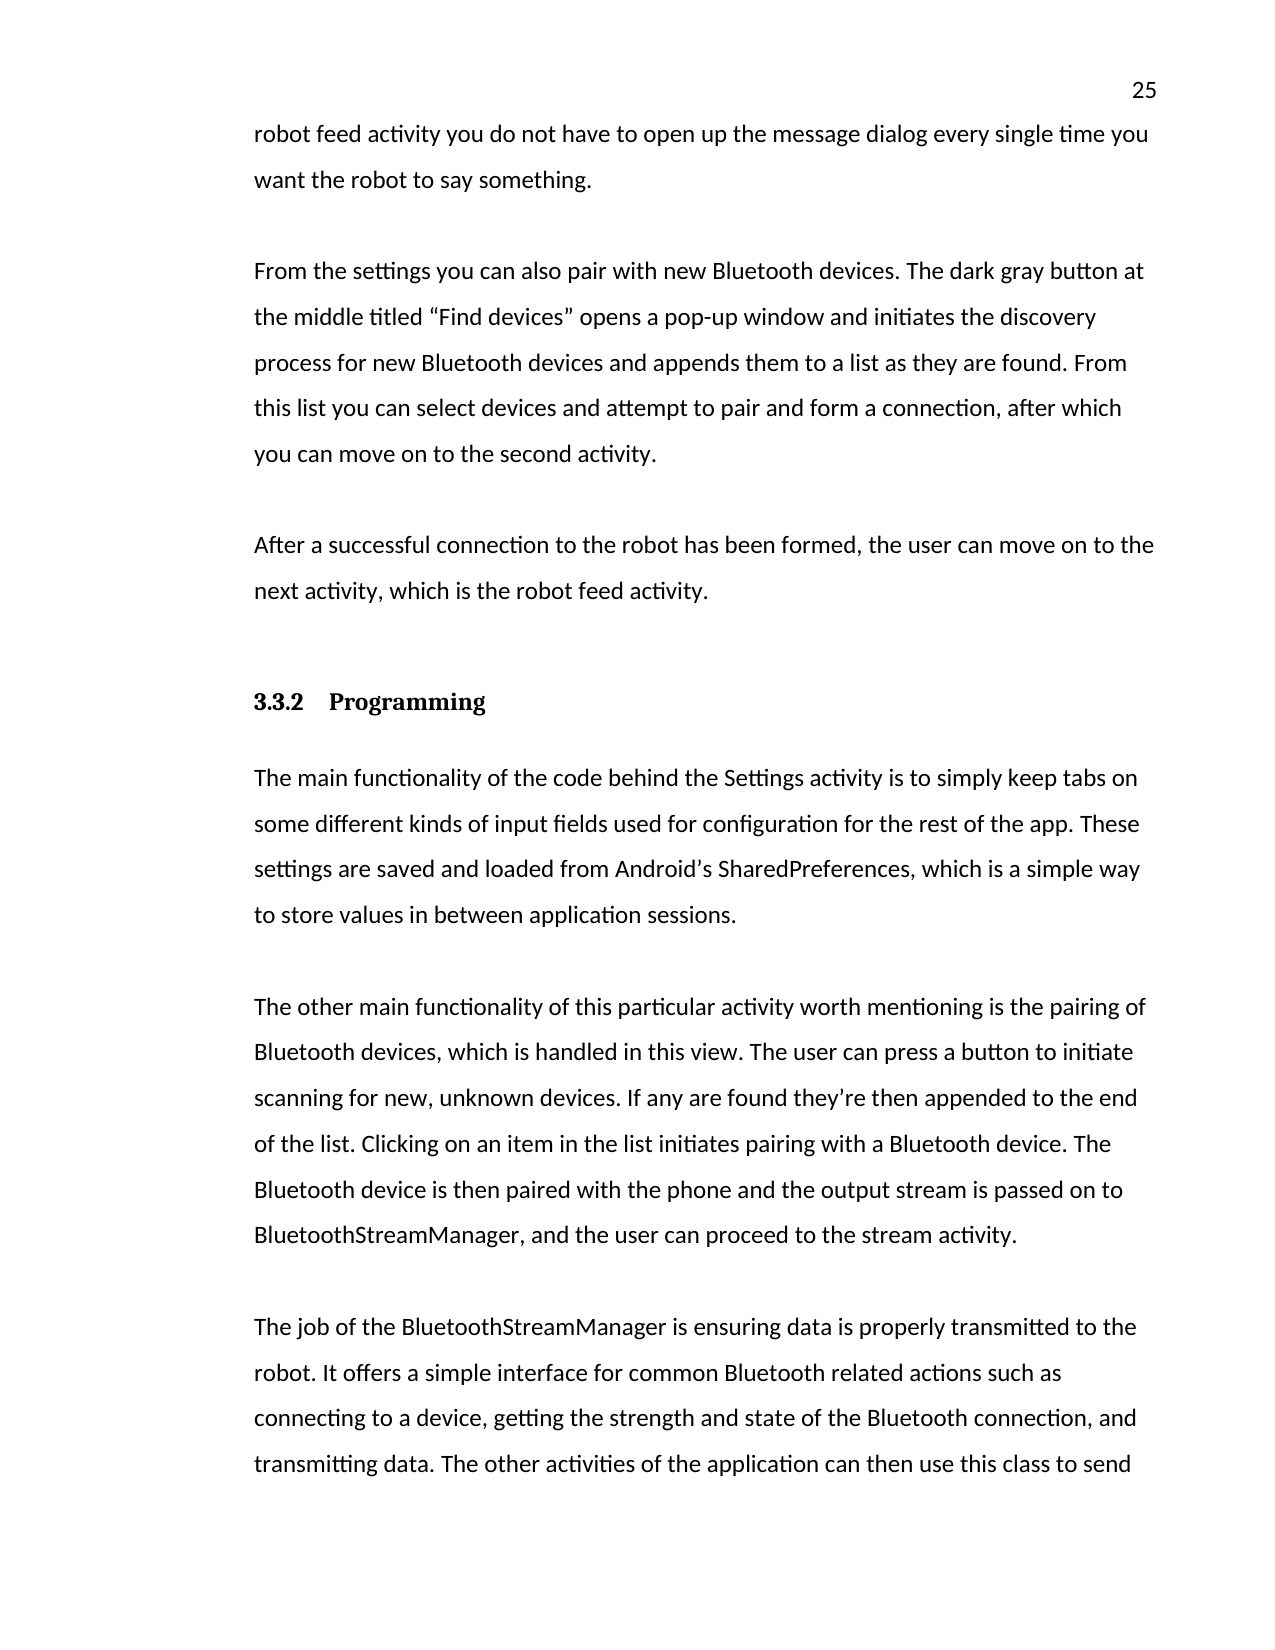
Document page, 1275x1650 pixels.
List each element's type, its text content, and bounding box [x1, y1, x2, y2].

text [254, 1311, 1157, 1479]
text The main functionality of the code behind the Settings activity is to simply keep tabs on some different kinds of input fields used for configuration for the rest of the app. These settings are saved and loaded from Android’s SharedPreferences, which is a simple way to store values in between application sessions. [254, 762, 1157, 930]
text From the settings you can also pair with new Bluetooth devices. The dark gray button at the middle titled “Find devices” opens a pop-up window and initiates the discovery process for new Bluetooth devices and appends them to a list as they are found. From this list you can select devices and attempt to pair and form a connection, after which you can move on to the second activity. [254, 255, 1157, 469]
text The other main functionality of this particular activity worth mentioning is the pairing of Bluetooth devices, which is handled in this view. The user can press a button to initiate scanning for new, unknown devices. If any are found they’re then appended to the end of the list. Clicking on an item in the list initiates pairing with a Bluetooth device. The Bluetooth device is then paired with the phone and the output stream is passed on to BluetoothStreamManager, and the user can proceed to the stream activity. [254, 991, 1157, 1250]
text After a successful connection to the robot has been formed, the user can move on to the next activity, which is the robot feed activity. [254, 530, 1157, 606]
subtitle Programming [254, 688, 1157, 716]
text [254, 118, 1157, 194]
